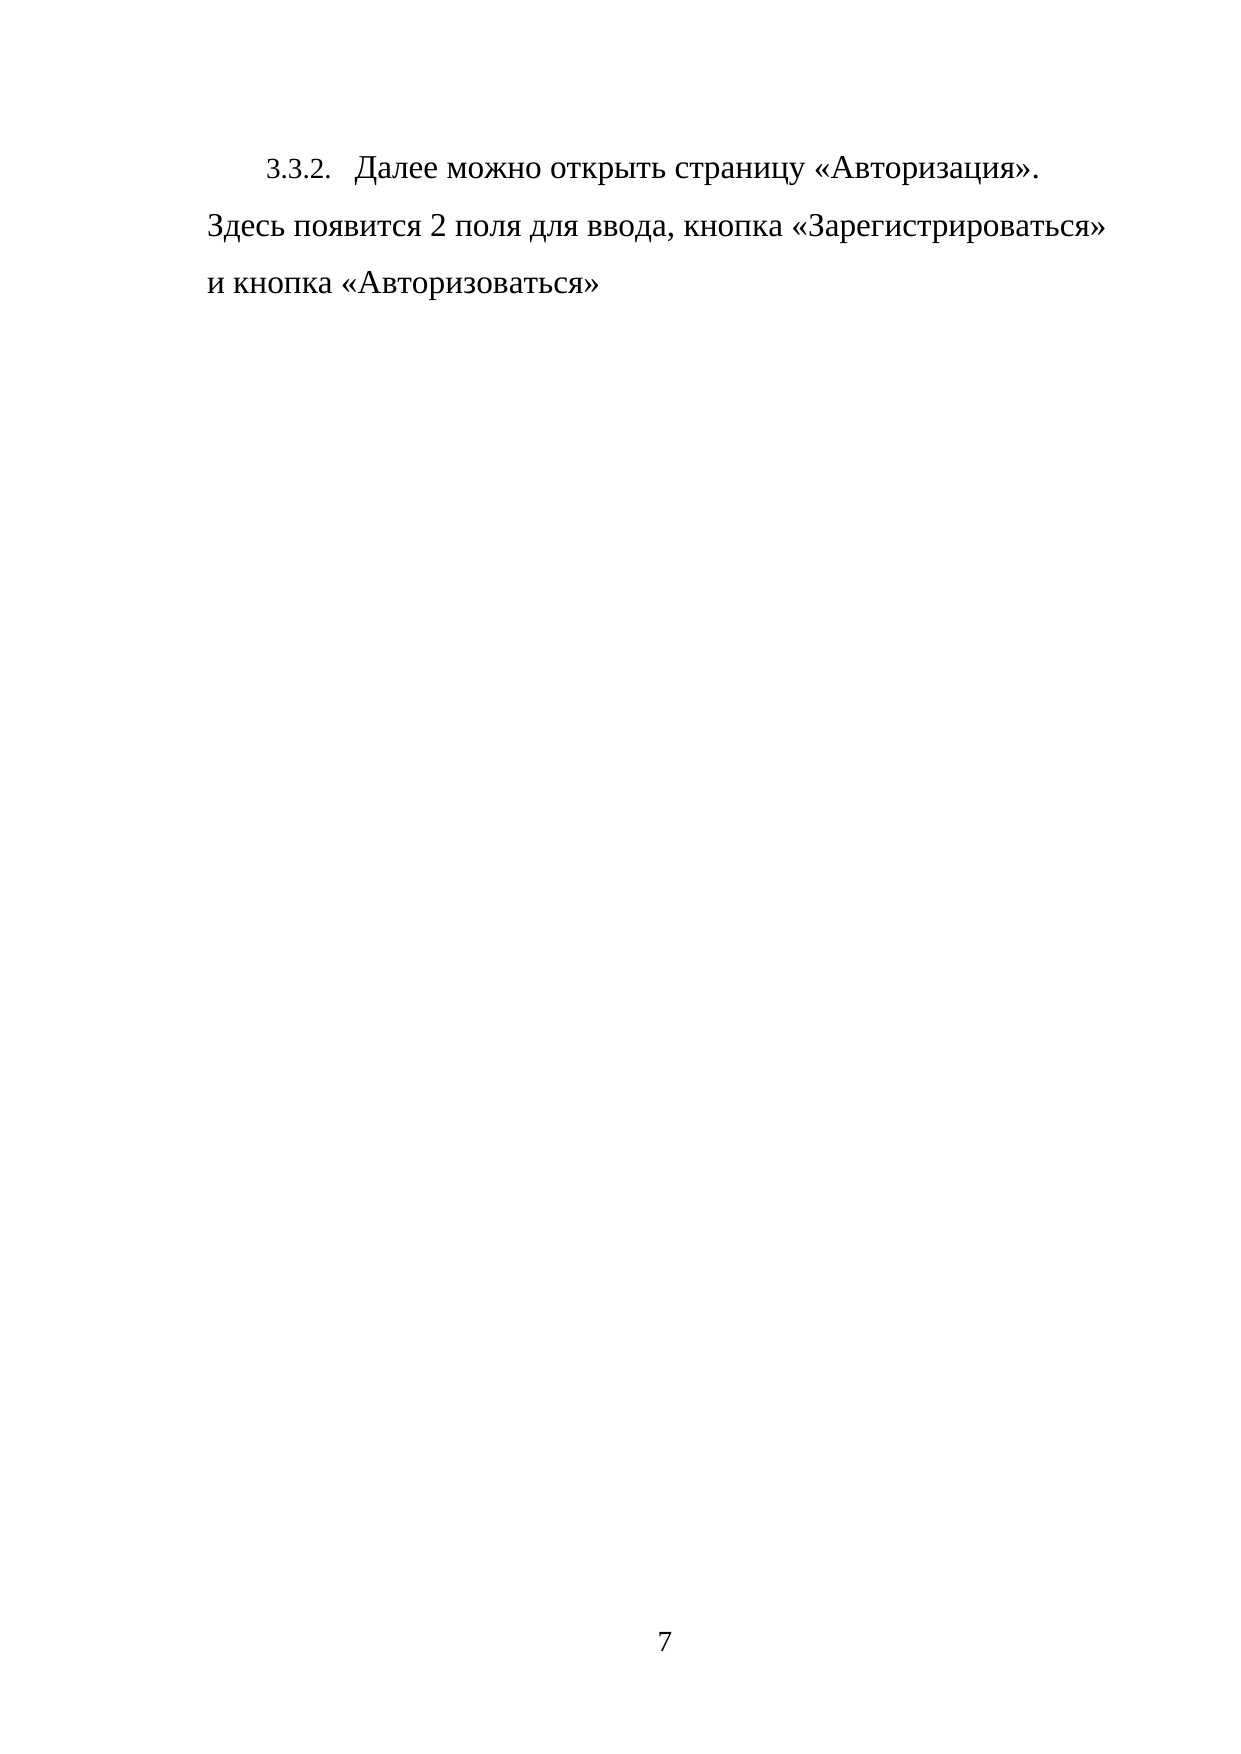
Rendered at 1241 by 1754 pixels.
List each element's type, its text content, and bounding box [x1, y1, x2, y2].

list Далее можно открыть страницу «Авторизация». Здесь появится 2 поля для ввода, кнопка «Зарегистрироваться» и кнопка «Авторизоваться» [207, 148, 1122, 301]
